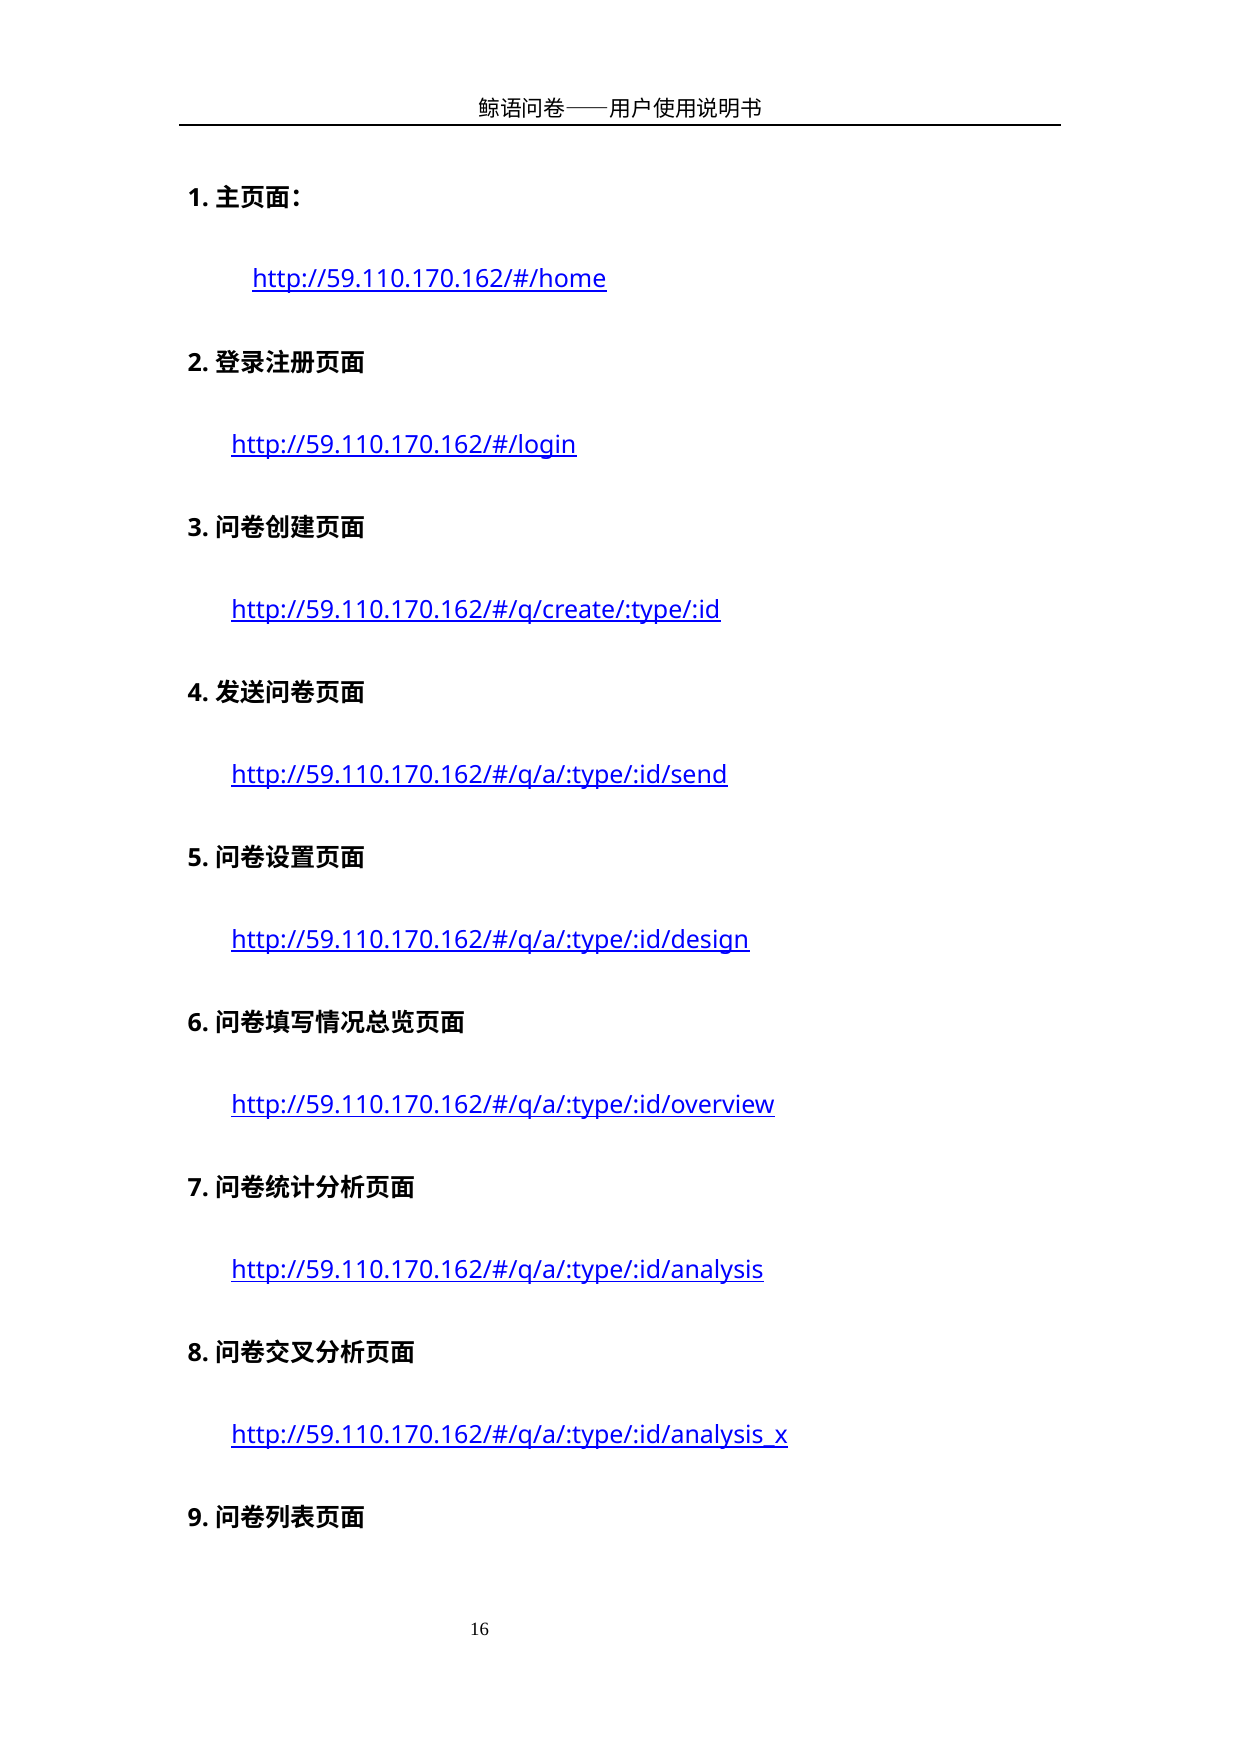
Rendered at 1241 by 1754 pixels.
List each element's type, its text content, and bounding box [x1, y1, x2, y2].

text http://59.110.170.162/#/home [208, 246, 1053, 311]
text http://59.110.170.162/#/login [187, 411, 1053, 476]
text 3. 问卷创建页面 [187, 493, 1053, 558]
text http://59.110.170.162/#/q/a/:type/:id/analysis [187, 1236, 1053, 1301]
text http://59.110.170.162/#/q/a/:type/:id/overview [187, 1071, 1053, 1136]
text 6. 问卷填写情况总览页面 [187, 988, 1053, 1053]
text 4. 发送问卷页面 [187, 658, 1053, 723]
text http://59.110.170.162/#/q/a/:type/:id/analysis_x [187, 1401, 1053, 1466]
text http://59.110.170.162/#/q/create/:type/:id [187, 576, 1053, 641]
text http://59.110.170.162/#/q/a/:type/:id/send [187, 741, 1053, 806]
text 1. 主页面： [187, 163, 1053, 228]
text 9. 问卷列表页面 [187, 1483, 1053, 1548]
text 7. 问卷统计分析页面 [187, 1153, 1053, 1218]
text 5. 问卷设置页面 [187, 823, 1053, 888]
text http://59.110.170.162/#/q/a/:type/:id/design [187, 906, 1053, 971]
text 2. 登录注册页面 [187, 328, 1053, 393]
text 8. 问卷交叉分析页面 [187, 1318, 1053, 1383]
